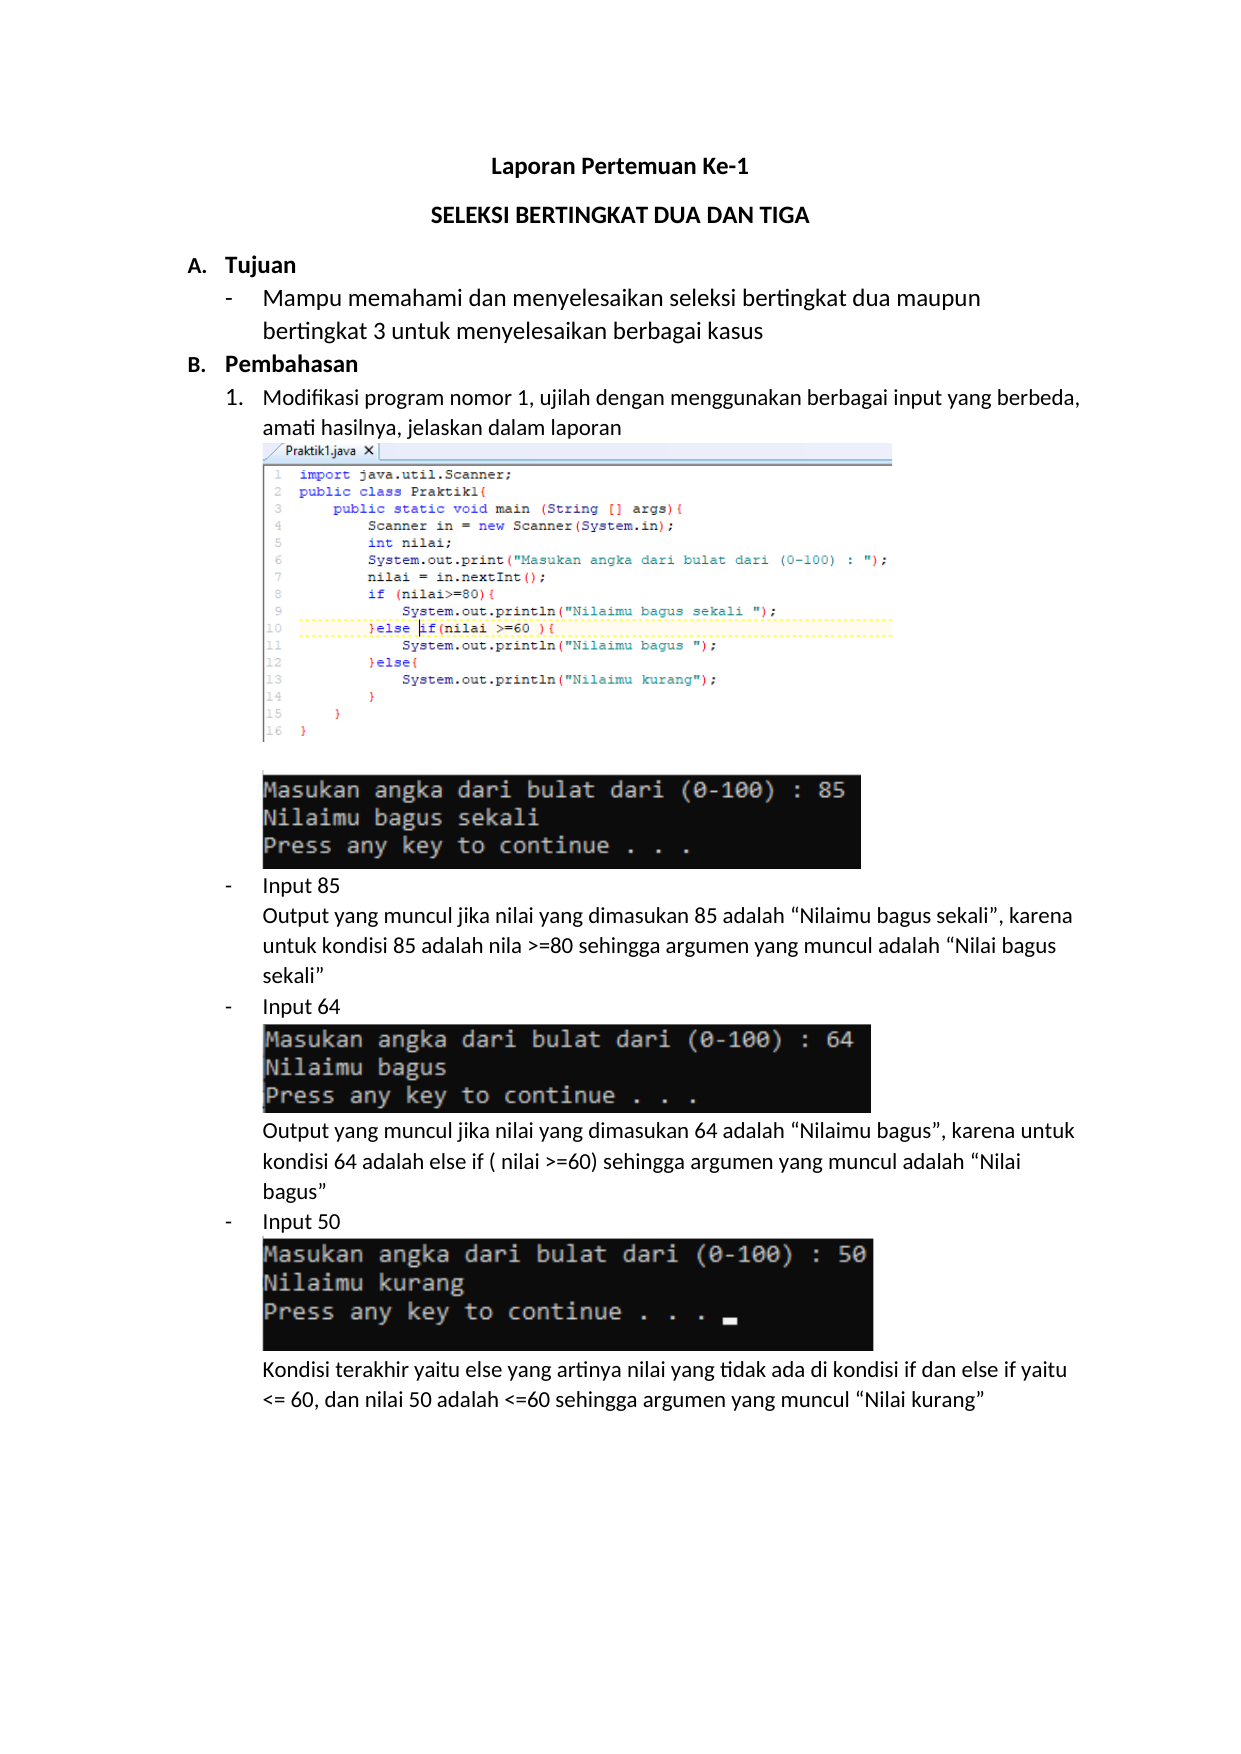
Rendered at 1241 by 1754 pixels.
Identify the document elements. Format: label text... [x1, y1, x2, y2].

picture [262, 770, 861, 869]
list Input 64 [225, 992, 1090, 1020]
list Modifikasi program nomor 1, ujilah dengan menggunakan berbagai input yang berbeda, amati hasilnya, jelaskan dalam laporan [225, 381, 1090, 442]
text SELEKSI BERTINGKAT DUA DAN TIGA [150, 199, 1090, 230]
list Pembahasan [187, 348, 1090, 378]
list Mampu memahami dan menyelesaikan seleksi bertingkat dua maupun bertingkat 3 untuk menyelesaikan berbagai kasus [225, 282, 1090, 346]
text Laporan Pertemuan Ke-1 [150, 150, 1090, 181]
list Output yang muncul jika nilai yang dimasukan 85 adalah “Nilaimu bagus sekali”, karena untuk kondisi 85 adalah nila >=80 sehingga argumen yang muncul adalah “Nilai bagus sekali” [262, 901, 1090, 990]
picture [262, 1236, 874, 1351]
picture [262, 1024, 871, 1113]
list Tujuan [187, 249, 1090, 280]
picture [262, 443, 893, 742]
list Input 50 [225, 1207, 1090, 1235]
